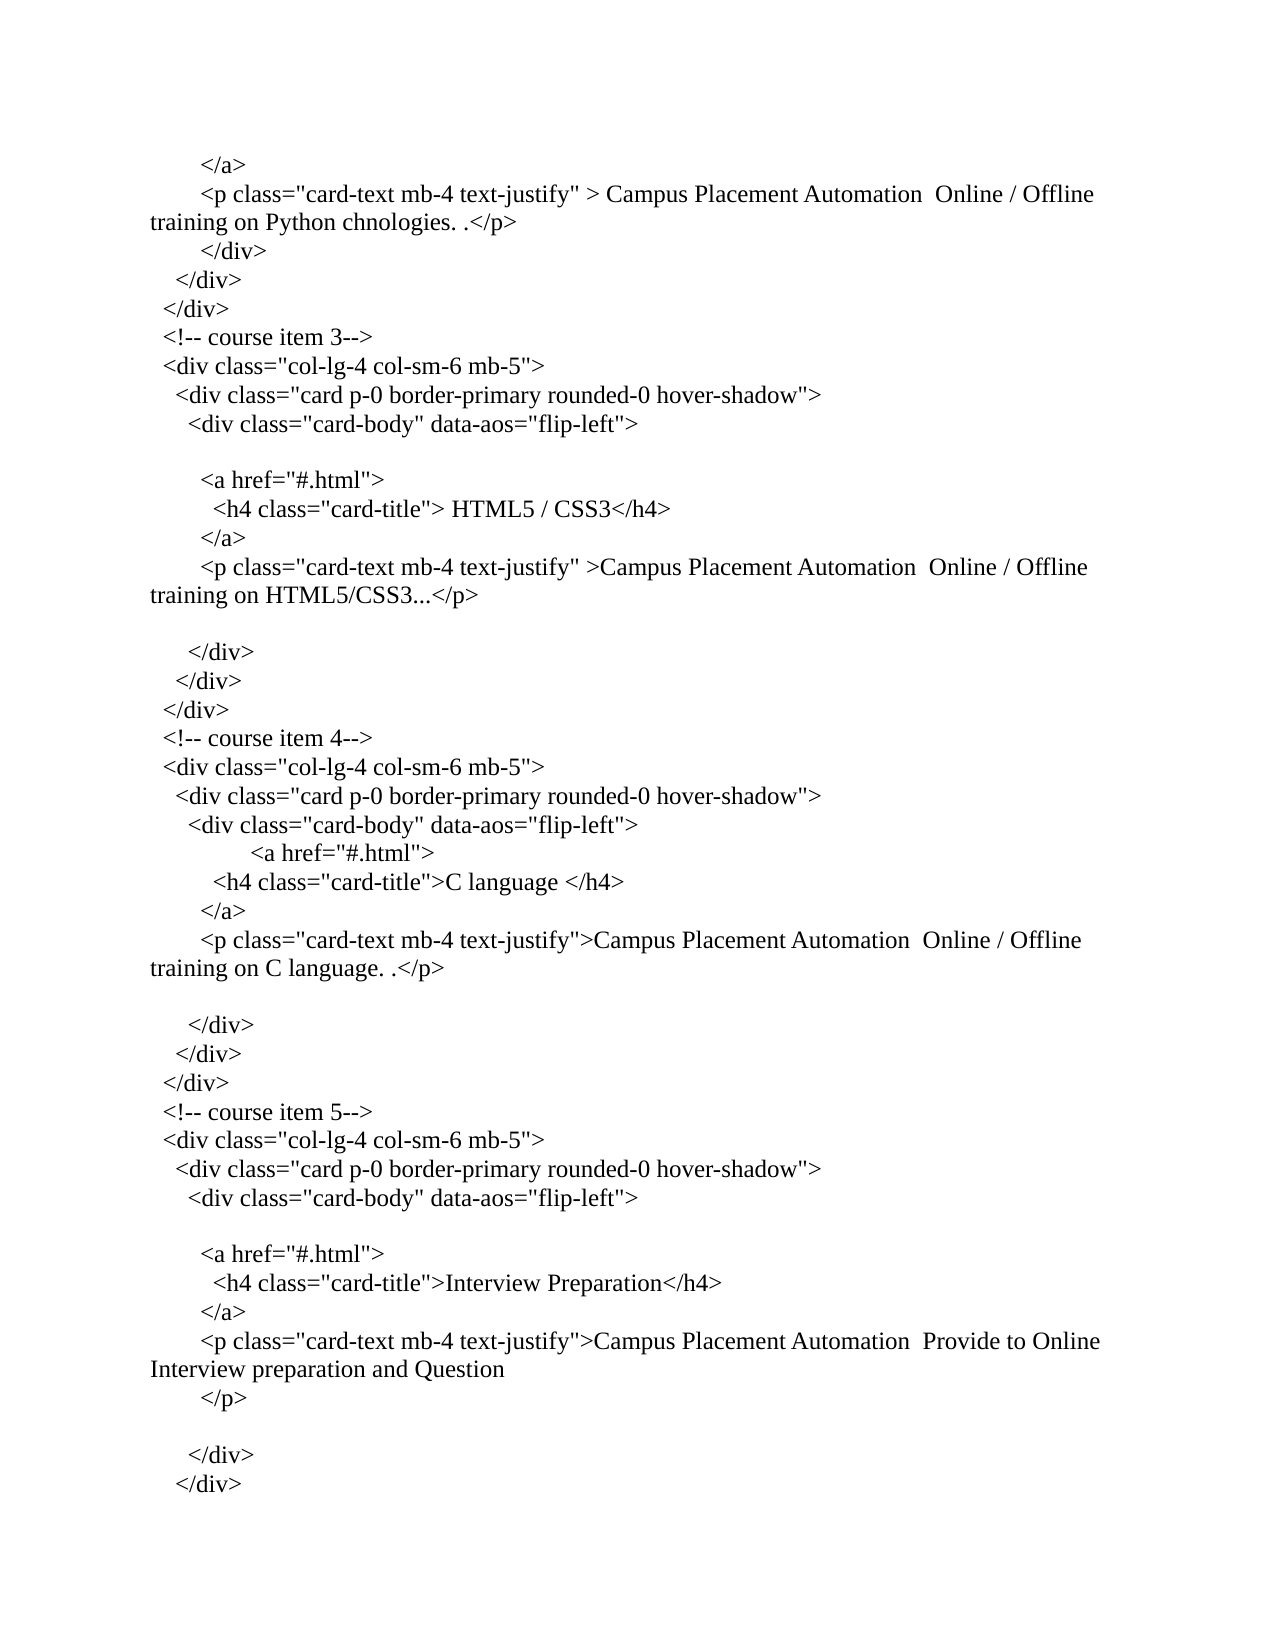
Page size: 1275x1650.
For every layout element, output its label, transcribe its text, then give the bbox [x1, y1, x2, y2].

text </div> [150, 637, 1125, 666]
text <div class="col-lg-4 col-sm-6 mb-5"> [150, 752, 1125, 781]
text </div> [150, 1469, 1125, 1498]
text <div class="card-body" data-aos="flip-left"> [150, 810, 1125, 838]
text <p class="card-text mb-4 text-justify">Campus Placement Automation Provide to Online Interview preparation and Question [150, 1326, 1125, 1383]
text <div class="card-body" data-aos="flip-left"> [150, 1183, 1125, 1212]
text <h4 class="card-title"> HTML5 / CSS3</h4> [150, 494, 1125, 523]
text </a> [150, 1297, 1125, 1326]
text <h4 class="card-title">Interview Preparation</h4> [150, 1268, 1125, 1297]
text </div> [150, 666, 1125, 695]
text <p class="card-text mb-4 text-justify">Campus Placement Automation Online / Offline training on C language. .</p> [150, 925, 1125, 982]
text </div> [150, 294, 1125, 322]
text <a href="#.html"> [150, 1239, 1125, 1268]
text </div> [150, 1068, 1125, 1097]
text <div class="card p-0 border-primary rounded-0 hover-shadow"> [150, 781, 1125, 810]
text <div class="card p-0 border-primary rounded-0 hover-shadow"> [150, 380, 1125, 409]
text <div class="col-lg-4 col-sm-6 mb-5"> [150, 1125, 1125, 1154]
text </div> [150, 265, 1125, 294]
text <p class="card-text mb-4 text-justify" >Campus Placement Automation Online / Offline training on HTML5/CSS3...</p> [150, 552, 1125, 609]
text <a href="#.html"> [150, 466, 1125, 494]
text </div> [150, 695, 1125, 723]
text </a> [150, 523, 1125, 552]
text </div> [150, 1039, 1125, 1068]
text </div> [150, 236, 1125, 265]
text </a> [150, 150, 1125, 179]
text <!-- course item 5--> [150, 1097, 1125, 1125]
text </div> [150, 1010, 1125, 1039]
text </p> [150, 1383, 1125, 1412]
text </div> [150, 1440, 1125, 1469]
text <!-- course item 3--> [150, 322, 1125, 351]
text <p class="card-text mb-4 text-justify" > Campus Placement Automation Online / Offline training on Python chnologies. .</p> [150, 179, 1125, 236]
text <!-- course item 4--> [150, 723, 1125, 752]
text <div class="col-lg-4 col-sm-6 mb-5"> [150, 351, 1125, 380]
text <h4 class="card-title">C language </h4> [150, 867, 1125, 896]
text </a> [150, 896, 1125, 925]
text <div class="card-body" data-aos="flip-left"> [150, 409, 1125, 437]
text <div class="card p-0 border-primary rounded-0 hover-shadow"> [150, 1154, 1125, 1183]
text <a href="#.html"> [150, 838, 1125, 867]
